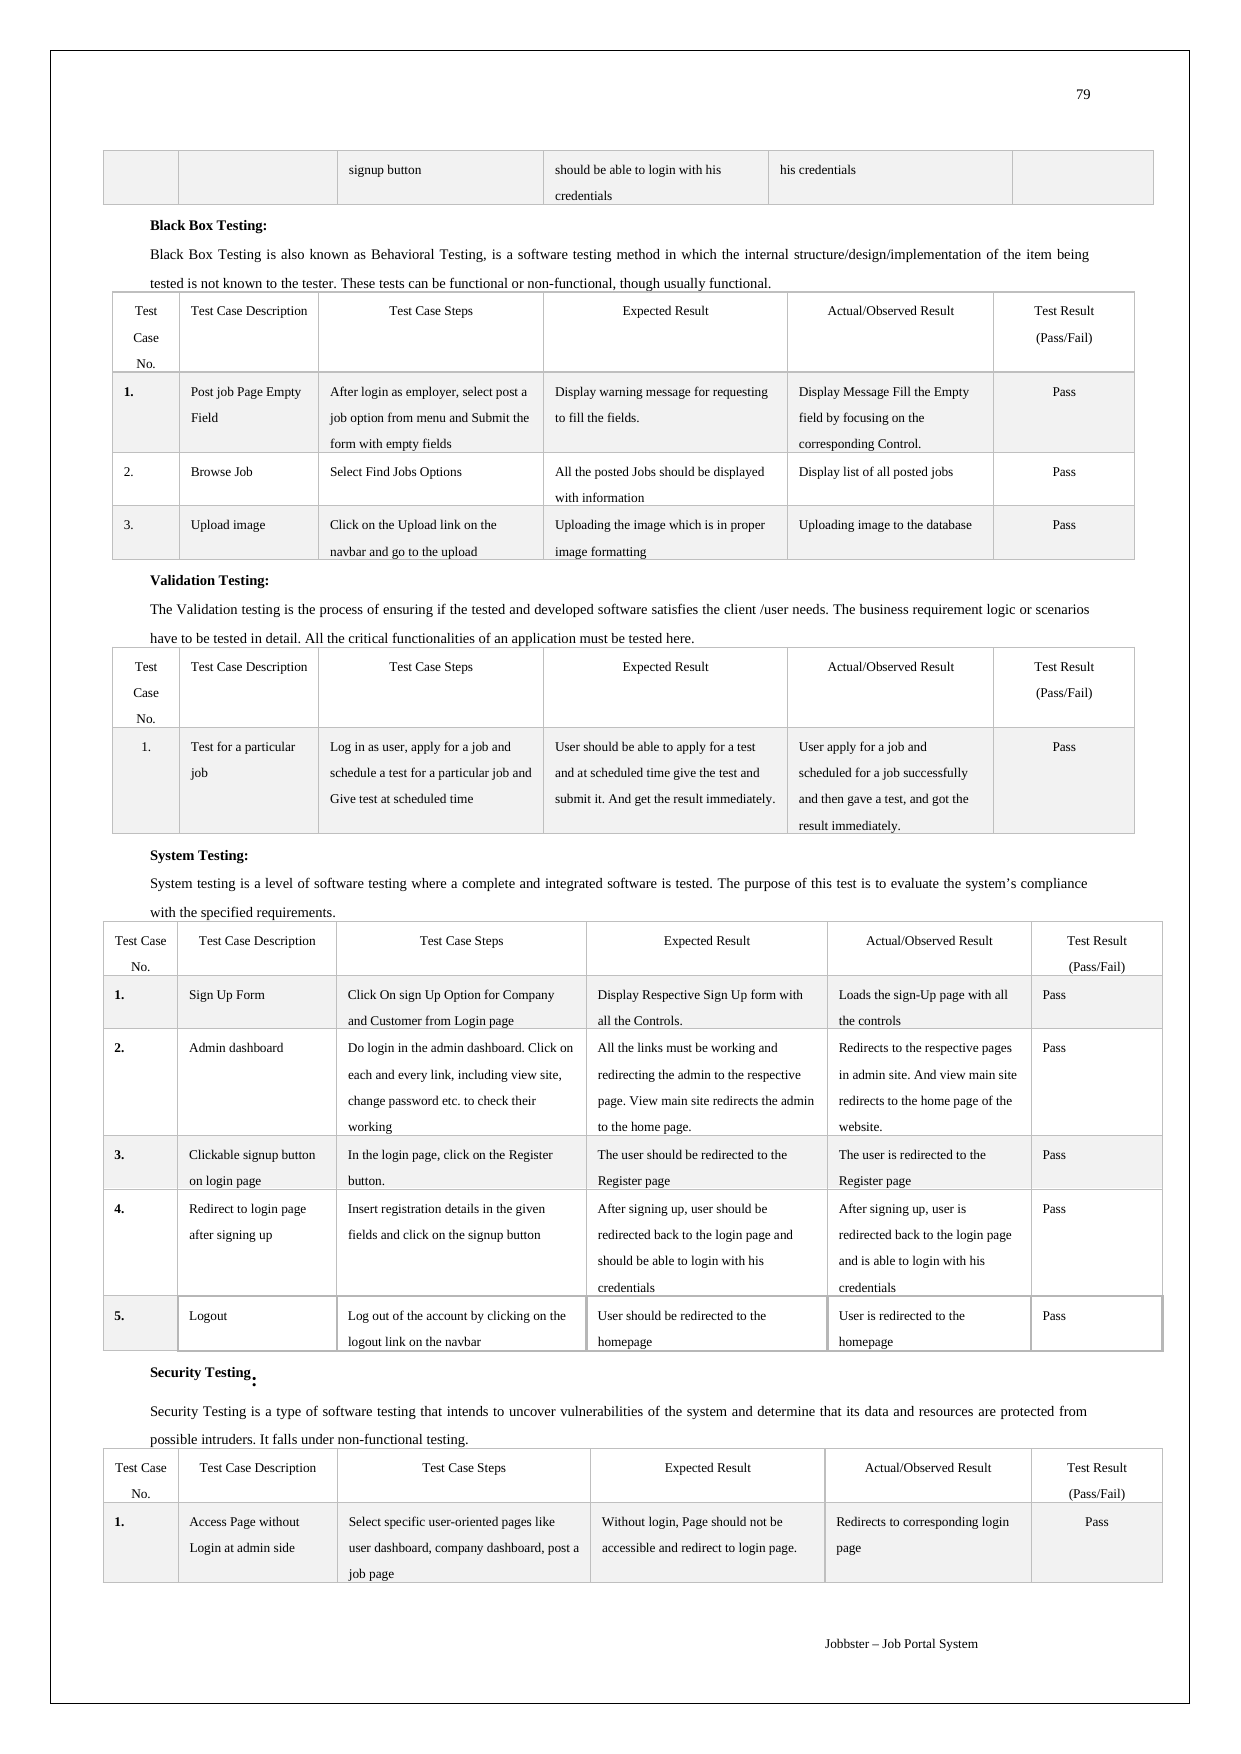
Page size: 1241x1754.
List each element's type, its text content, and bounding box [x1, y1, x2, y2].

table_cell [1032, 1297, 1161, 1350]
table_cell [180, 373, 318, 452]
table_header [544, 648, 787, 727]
text Security Testing: [150, 1352, 1090, 1390]
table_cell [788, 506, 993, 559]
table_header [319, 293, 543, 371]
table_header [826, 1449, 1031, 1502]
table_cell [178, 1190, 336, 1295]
text Black Box Testing is also known as Behavioral Testing, is a software testing method in which the internal structure/design/implementation of the item being tested is not known to the tester. These tests can be functional or non-functional, though usually functional. [150, 234, 1090, 291]
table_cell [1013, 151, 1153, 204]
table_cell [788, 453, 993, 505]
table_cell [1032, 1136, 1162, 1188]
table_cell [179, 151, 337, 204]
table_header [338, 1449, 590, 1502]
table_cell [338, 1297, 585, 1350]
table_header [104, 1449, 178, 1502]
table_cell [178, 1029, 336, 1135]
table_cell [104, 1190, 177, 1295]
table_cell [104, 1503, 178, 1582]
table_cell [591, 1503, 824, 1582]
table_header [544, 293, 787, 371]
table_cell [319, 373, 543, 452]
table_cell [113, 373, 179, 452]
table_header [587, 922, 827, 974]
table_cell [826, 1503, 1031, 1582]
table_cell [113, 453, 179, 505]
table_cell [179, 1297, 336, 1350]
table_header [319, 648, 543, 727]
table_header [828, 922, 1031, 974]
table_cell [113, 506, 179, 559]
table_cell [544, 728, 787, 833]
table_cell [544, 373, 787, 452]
text The Validation testing is the process of ensuring if the tested and developed software satisfies the client /user needs. The business requirement logic or scenarios have to be tested in detail. All the critical functionalities of an application must be tested here. [150, 589, 1090, 646]
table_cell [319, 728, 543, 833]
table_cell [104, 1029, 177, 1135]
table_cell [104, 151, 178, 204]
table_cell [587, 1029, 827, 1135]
text Security Testing is a type of software testing that intends to uncover vulnerabilities of the system and determine that its data and resources are protected from possible intruders. It falls under non-functional testing. [150, 1390, 1090, 1448]
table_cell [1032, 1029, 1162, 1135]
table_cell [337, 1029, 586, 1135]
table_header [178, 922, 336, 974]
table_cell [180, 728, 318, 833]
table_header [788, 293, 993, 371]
text Black Box Testing: [150, 205, 1090, 234]
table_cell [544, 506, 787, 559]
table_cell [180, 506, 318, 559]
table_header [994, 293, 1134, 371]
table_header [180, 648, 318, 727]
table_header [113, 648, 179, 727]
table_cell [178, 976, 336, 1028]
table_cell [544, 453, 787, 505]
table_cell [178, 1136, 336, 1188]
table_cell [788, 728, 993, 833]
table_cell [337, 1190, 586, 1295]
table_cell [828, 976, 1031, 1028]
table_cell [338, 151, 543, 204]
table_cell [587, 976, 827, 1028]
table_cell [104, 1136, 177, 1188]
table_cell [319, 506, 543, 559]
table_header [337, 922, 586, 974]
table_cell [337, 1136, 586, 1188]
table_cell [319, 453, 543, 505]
text Validation Testing: [150, 560, 1090, 589]
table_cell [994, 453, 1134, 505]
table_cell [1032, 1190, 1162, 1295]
text System testing is a level of software testing where a complete and integrated software is tested. The purpose of this test is to evaluate the system’s compliance with the specified requirements. [150, 863, 1090, 921]
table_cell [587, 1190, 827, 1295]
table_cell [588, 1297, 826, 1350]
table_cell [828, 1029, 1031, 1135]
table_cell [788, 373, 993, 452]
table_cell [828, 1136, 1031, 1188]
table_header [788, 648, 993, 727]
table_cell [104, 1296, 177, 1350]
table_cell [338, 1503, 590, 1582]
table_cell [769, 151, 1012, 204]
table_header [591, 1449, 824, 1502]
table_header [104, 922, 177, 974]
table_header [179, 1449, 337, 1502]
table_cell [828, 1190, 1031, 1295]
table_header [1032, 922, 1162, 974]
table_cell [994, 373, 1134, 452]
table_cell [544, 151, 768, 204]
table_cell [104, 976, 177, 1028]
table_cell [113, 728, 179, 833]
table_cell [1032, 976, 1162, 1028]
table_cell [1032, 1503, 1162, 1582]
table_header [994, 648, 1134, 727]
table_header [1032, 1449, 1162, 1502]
text System Testing: [150, 834, 1090, 863]
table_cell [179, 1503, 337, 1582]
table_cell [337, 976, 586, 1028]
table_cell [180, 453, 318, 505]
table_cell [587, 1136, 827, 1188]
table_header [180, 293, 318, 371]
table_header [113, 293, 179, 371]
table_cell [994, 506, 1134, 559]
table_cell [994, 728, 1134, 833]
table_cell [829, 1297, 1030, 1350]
